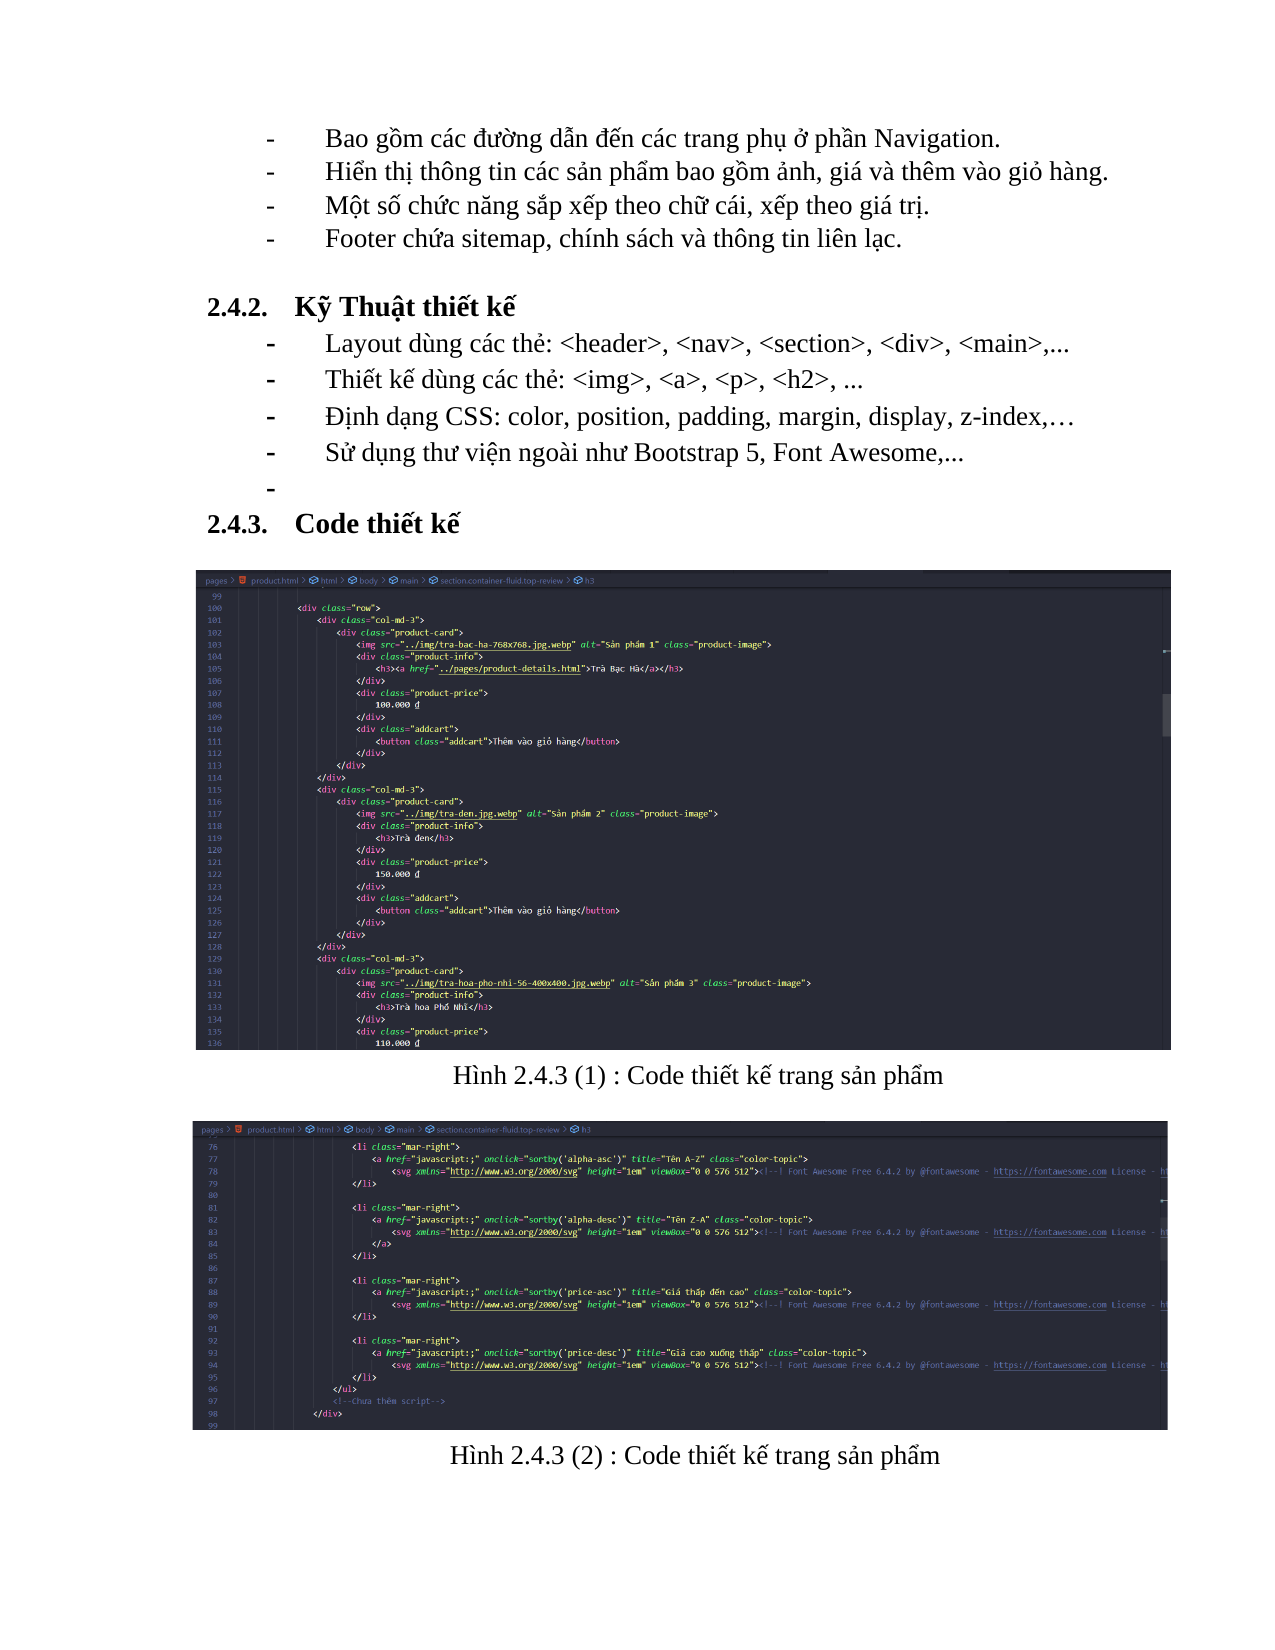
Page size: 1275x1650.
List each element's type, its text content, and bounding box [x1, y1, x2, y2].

list Footer chứa sitemap, chính sách và thông tin liên lạc. [266, 222, 1157, 253]
list Layout dùng các thẻ: <header>, <nav>, <section>, <div>, <main>,... [266, 326, 1157, 359]
list Một số chức năng sắp xếp theo chữ cái, xếp theo giá trị. [266, 189, 1157, 220]
picture [192, 1121, 1168, 1430]
list Bao gồm các đường dẫn đến các trang phụ ở phần Navigation. [266, 122, 1157, 153]
list Thiết kế dùng các thẻ: <img>, <a>, <p>, <h2>, ... [266, 362, 1157, 395]
list Code thiết kế [207, 506, 1157, 540]
list Sử dụng thư viện ngoài như Bootstrap 5, Font Awesome,... [266, 434, 1157, 467]
list Hiển thị thông tin các sản phẩm bao gồm ảnh, giá và thêm vào giỏ hàng. [266, 155, 1157, 186]
picture [195, 570, 1171, 1050]
list Kỹ Thuật thiết kế [207, 289, 1157, 323]
list Định dạng CSS: color, position, padding, margin, display, z-index,… [266, 398, 1157, 431]
